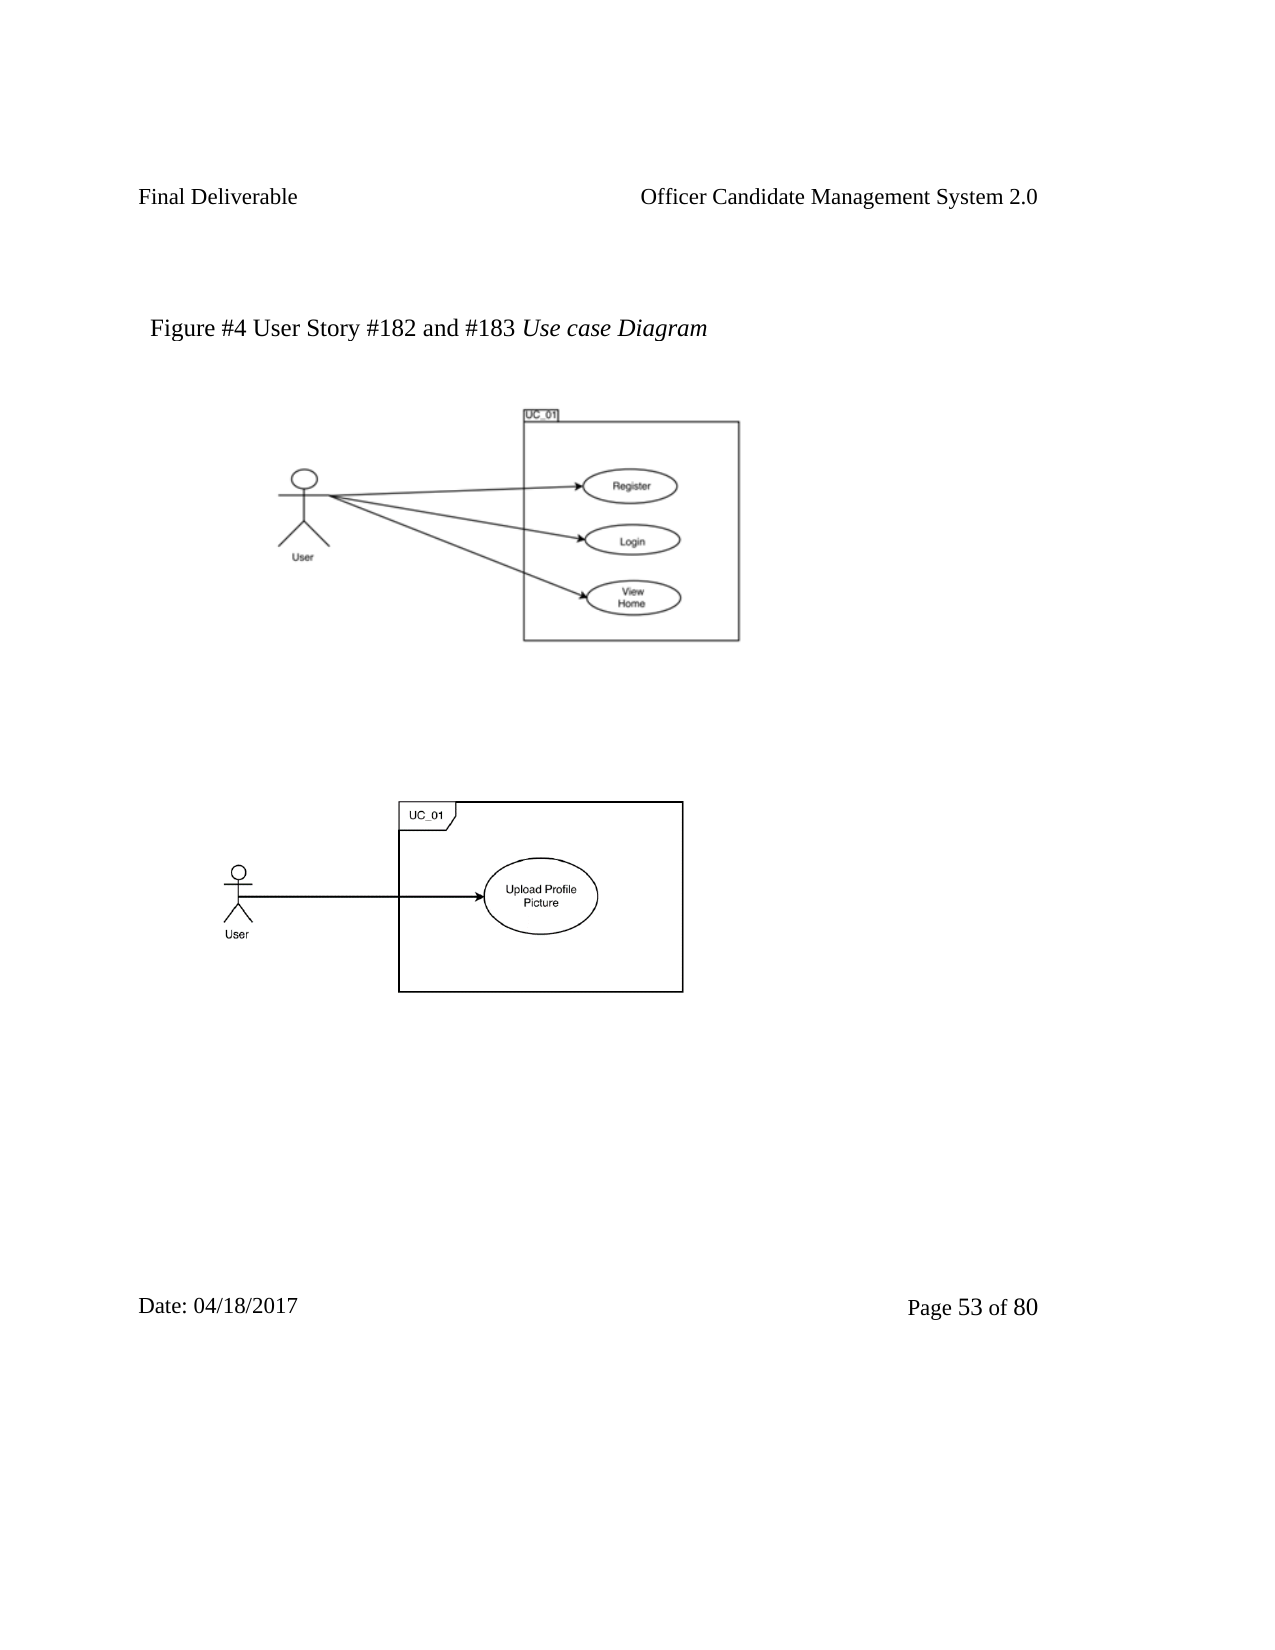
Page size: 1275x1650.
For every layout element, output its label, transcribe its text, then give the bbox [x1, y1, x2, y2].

picture [150, 341, 874, 1064]
text Figure #4 User Story #182 and #183 Use case Diagram [150, 313, 1125, 342]
